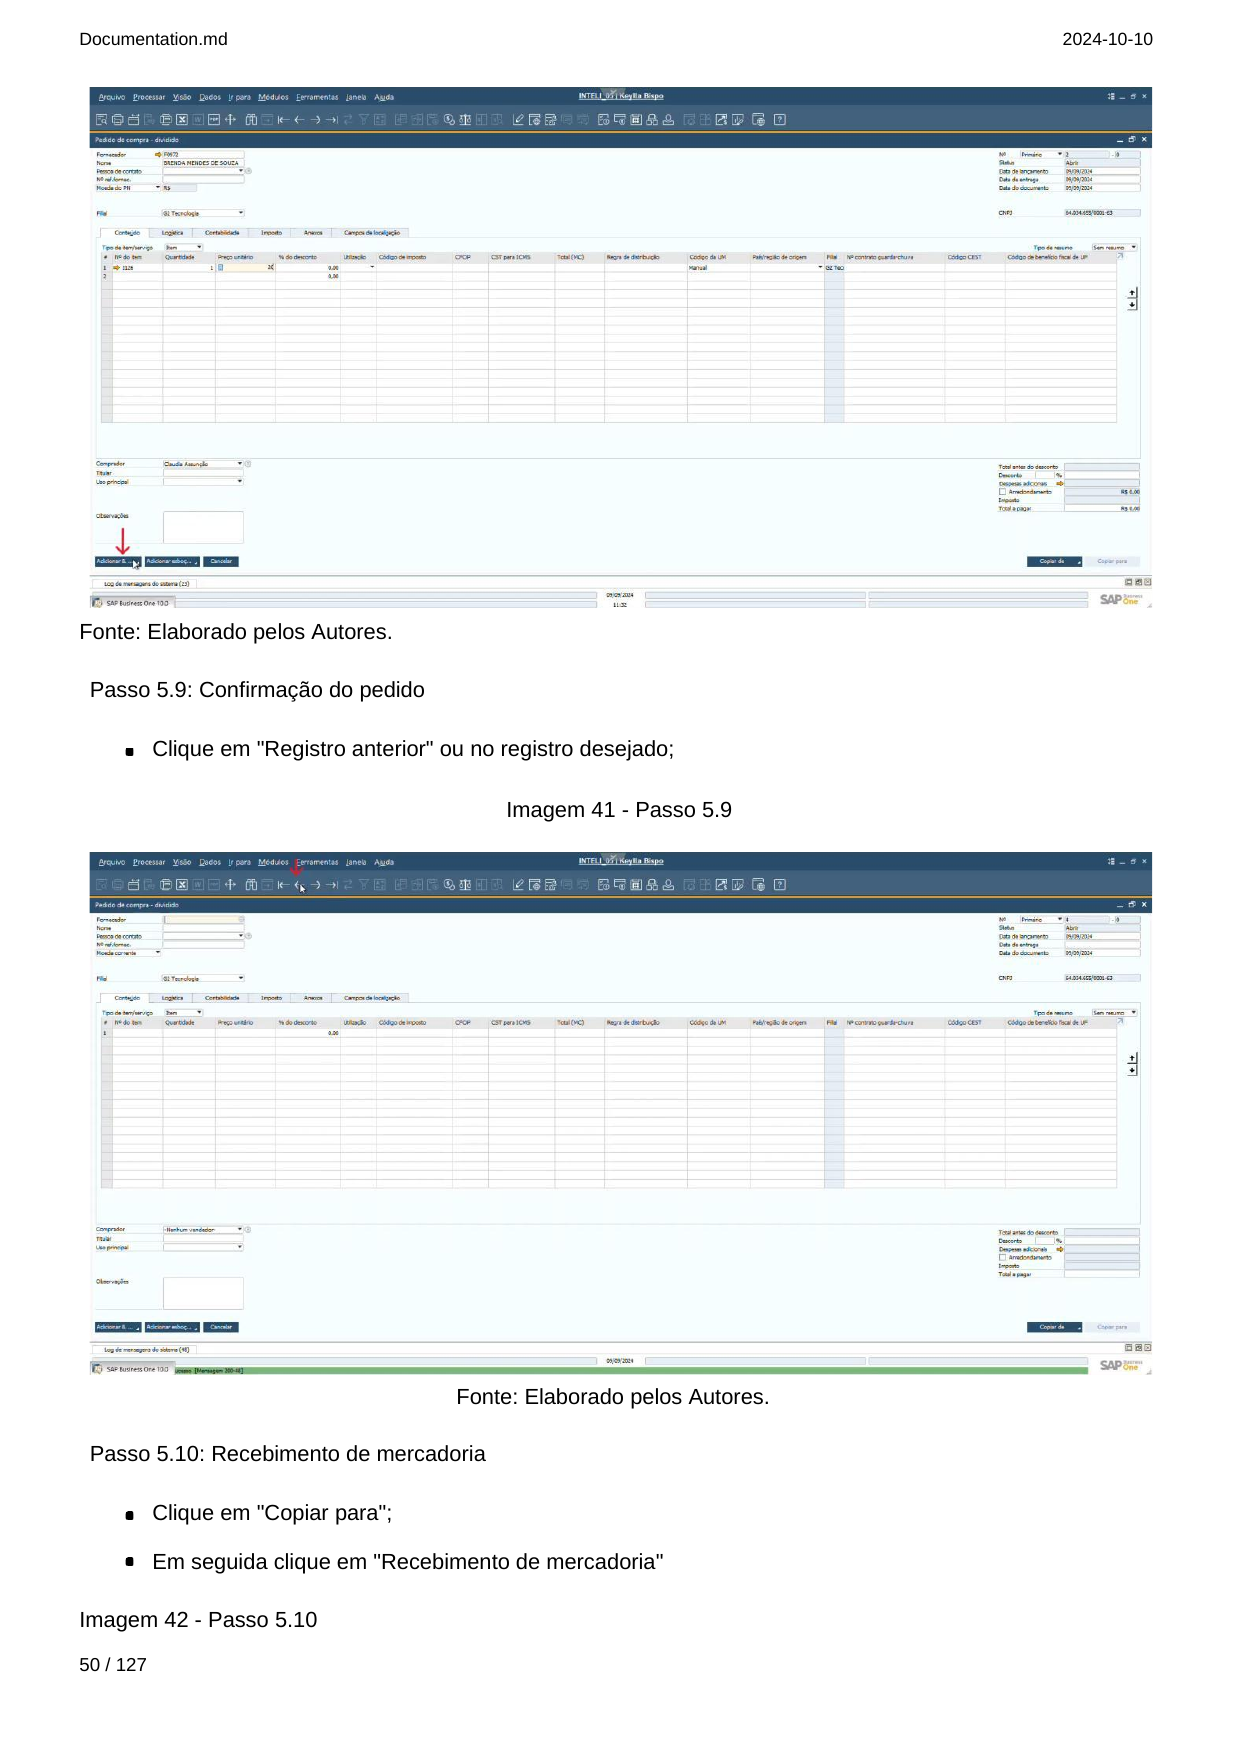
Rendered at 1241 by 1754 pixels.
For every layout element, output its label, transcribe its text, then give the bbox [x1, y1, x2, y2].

picture [125, 1557, 134, 1566]
picture [125, 1511, 134, 1520]
text Fonte: Elaborado pelos Autores. [79, 619, 1163, 644]
picture [89, 852, 1153, 1375]
text 50 / 127 [79, 1654, 1161, 1676]
picture [89, 87, 1153, 608]
text Imagem 42 - Passo 5.10 [79, 1607, 1163, 1632]
text Documentation.md 2024-10-10 [79, 28, 1161, 49]
text Passo 5.10: Recebimento de mercadoria [89, 1441, 1161, 1466]
text Clique em "Registro anterior" ou no registro desejado; [152, 736, 1161, 761]
text Passo 5.9: Confirmação do pedido [89, 677, 1161, 703]
text Imagem 41 - Passo 5.9 [506, 797, 1161, 822]
text Clique em "Copiar para"; [152, 1500, 1161, 1525]
text Fonte: Elaborado pelos Autores. [456, 1384, 1161, 1409]
picture [125, 748, 134, 756]
text Em seguida clique em "Recebimento de mercadoria" [152, 1549, 1161, 1574]
